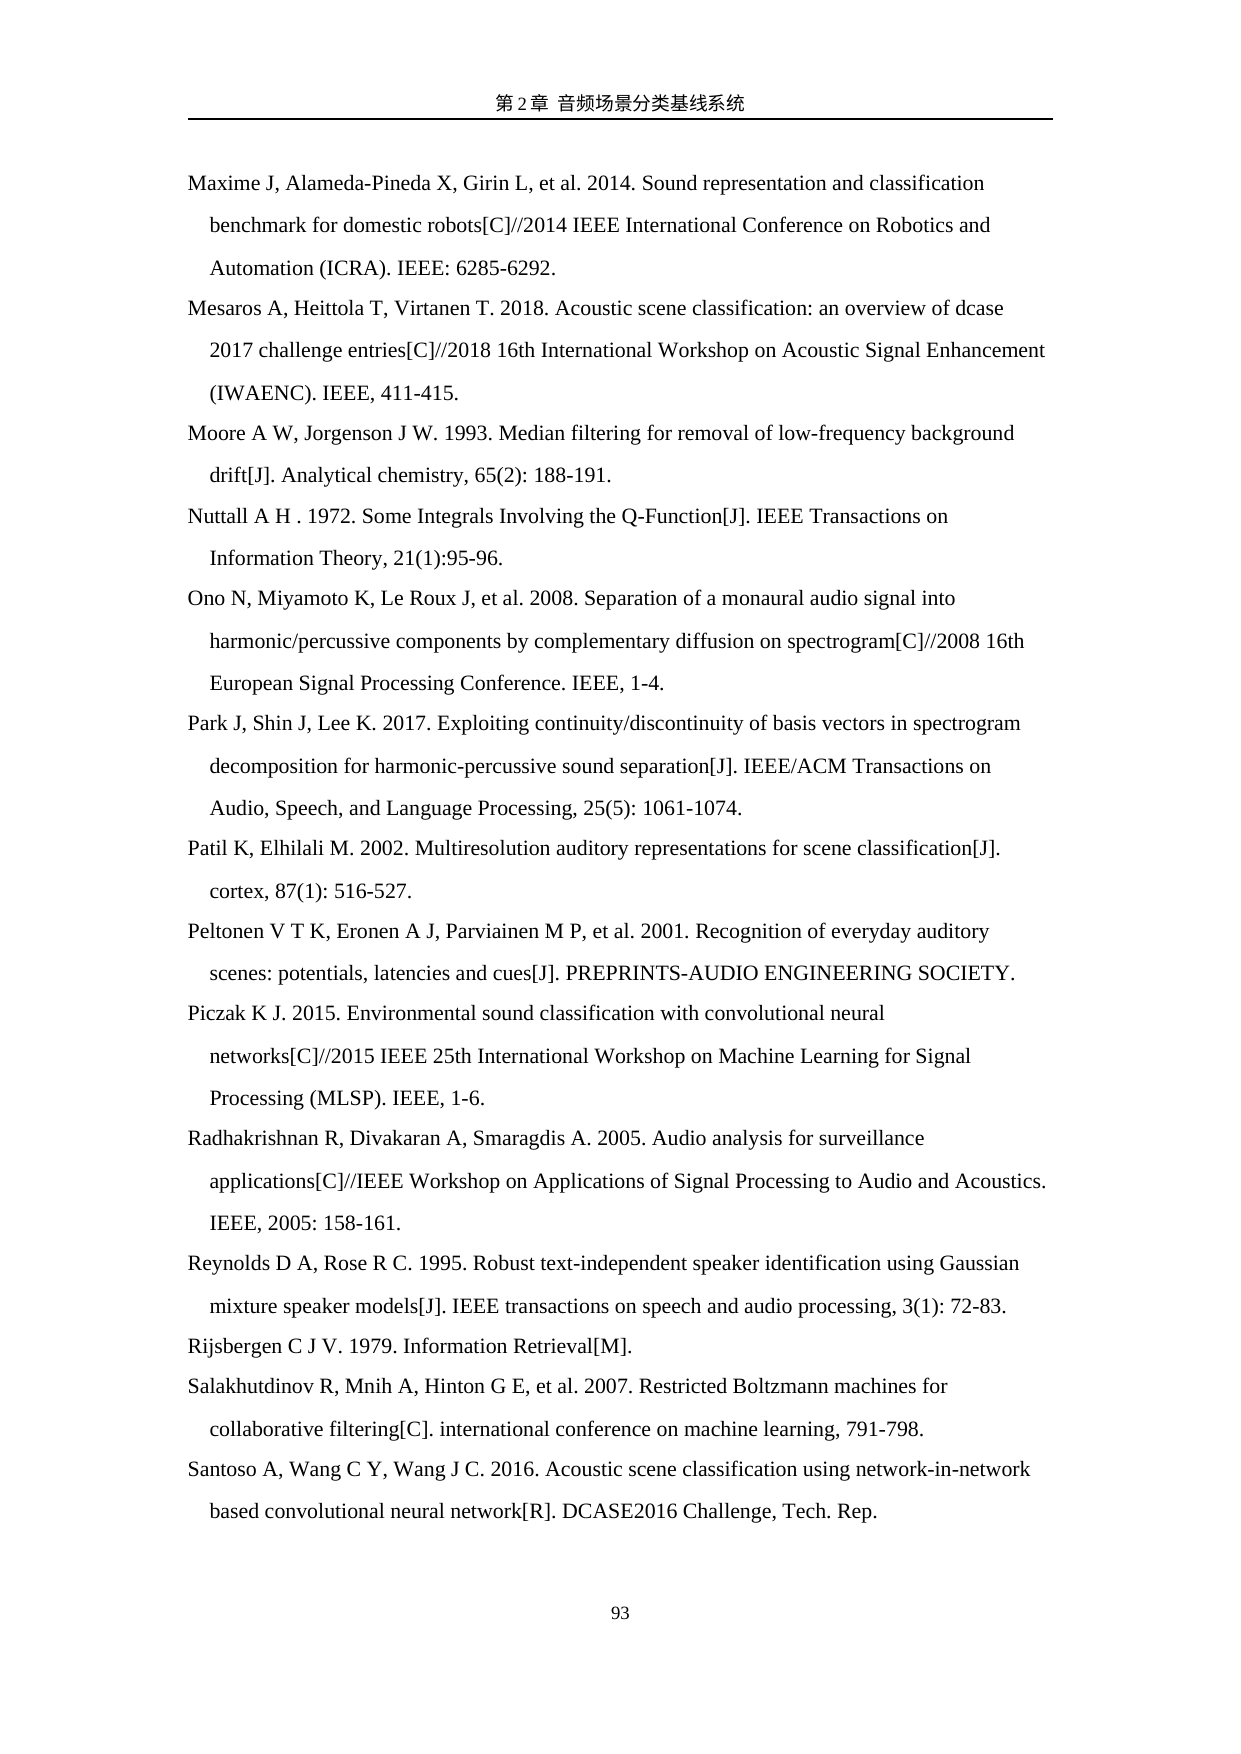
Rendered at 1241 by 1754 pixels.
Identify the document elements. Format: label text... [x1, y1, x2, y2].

text Radhakrishnan R, Divakaran A, Smaragdis A. 2005. Audio analysis for surveillance applications[C]//IEEE Workshop on Applications of Signal Processing to Audio and Acoustics. IEEE, 2005: 158-161. [187, 1121, 1053, 1240]
text Ono N, Miyamoto K, Le Roux J, et al. 2008. Separation of a monaural audio signal into harmonic/percussive components by complementary diffusion on spectrogram[C]//2008 16th European Signal Processing Conference. IEEE, 1-4. [187, 581, 1053, 699]
text Reynolds D A, Rose R C. 1995. Robust text-independent speaker identification using Gaussian mixture speaker models[J]. IEEE transactions on speech and audio processing, 3(1): 72-83. [187, 1246, 1053, 1322]
text Patil K, Elhilali M. 2002. Multiresolution auditory representations for scene classification[J]. cortex, 87(1): 516-527. [187, 831, 1053, 907]
text Nuttall A H . 1972. Some Integrals Involving the Q-Function[J]. IEEE Transactions on Information Theory, 21(1):95-96. [187, 498, 1053, 574]
text Rijsbergen C J V. 1979. Information Retrieval[M]. [187, 1329, 1053, 1363]
text Park J, Shin J, Lee K. 2017. Exploiting continuity/discontinuity of basis vectors in spectrogram decomposition for harmonic-percussive sound separation[J]. IEEE/ACM Transactions on Audio, Speech, and Language Processing, 25(5): 1061-1074. [187, 706, 1053, 824]
text Salakhutdinov R, Mnih A, Hinton G E, et al. 2007. Restricted Boltzmann machines for collaborative filtering[C]. international conference on machine learning, 791-798. [187, 1369, 1053, 1445]
text Peltonen V T K, Eronen A J, Parviainen M P, et al. 2001. Recognition of everyday auditory scenes: potentials, latencies and cues[J]. PREPRINTS-AUDIO ENGINEERING SOCIETY. [187, 913, 1053, 990]
text Mesaros A, Heittola T, Virtanen T. 2018. Acoustic scene classification: an overview of dcase 2017 challenge entries[C]//2018 16th International Workshop on Acoustic Signal Enhancement (IWAENC). IEEE, 411-415. [187, 291, 1053, 409]
text Maxime J, Alameda-Pineda X, Girin L, et al. 2014. Sound representation and classification benchmark for domestic robots[C]//2014 IEEE International Conference on Robotics and Automation (ICRA). IEEE: 6285-6292. [187, 166, 1053, 284]
text Santoso A, Wang C Y, Wang J C. 2016. Acoustic scene classification using network-in-network based convolutional neural network[R]. DCASE2016 Challenge, Tech. Rep. [187, 1451, 1053, 1528]
text Piczak K J. 2015. Environmental sound classification with convolutional neural networks[C]//2015 IEEE 25th International Workshop on Machine Learning for Signal Processing (MLSP). IEEE, 1-6. [187, 996, 1053, 1115]
text Moore A W, Jorgenson J W. 1993. Median filtering for removal of low-frequency background drift[J]. Analytical chemistry, 65(2): 188-191. [187, 416, 1053, 492]
